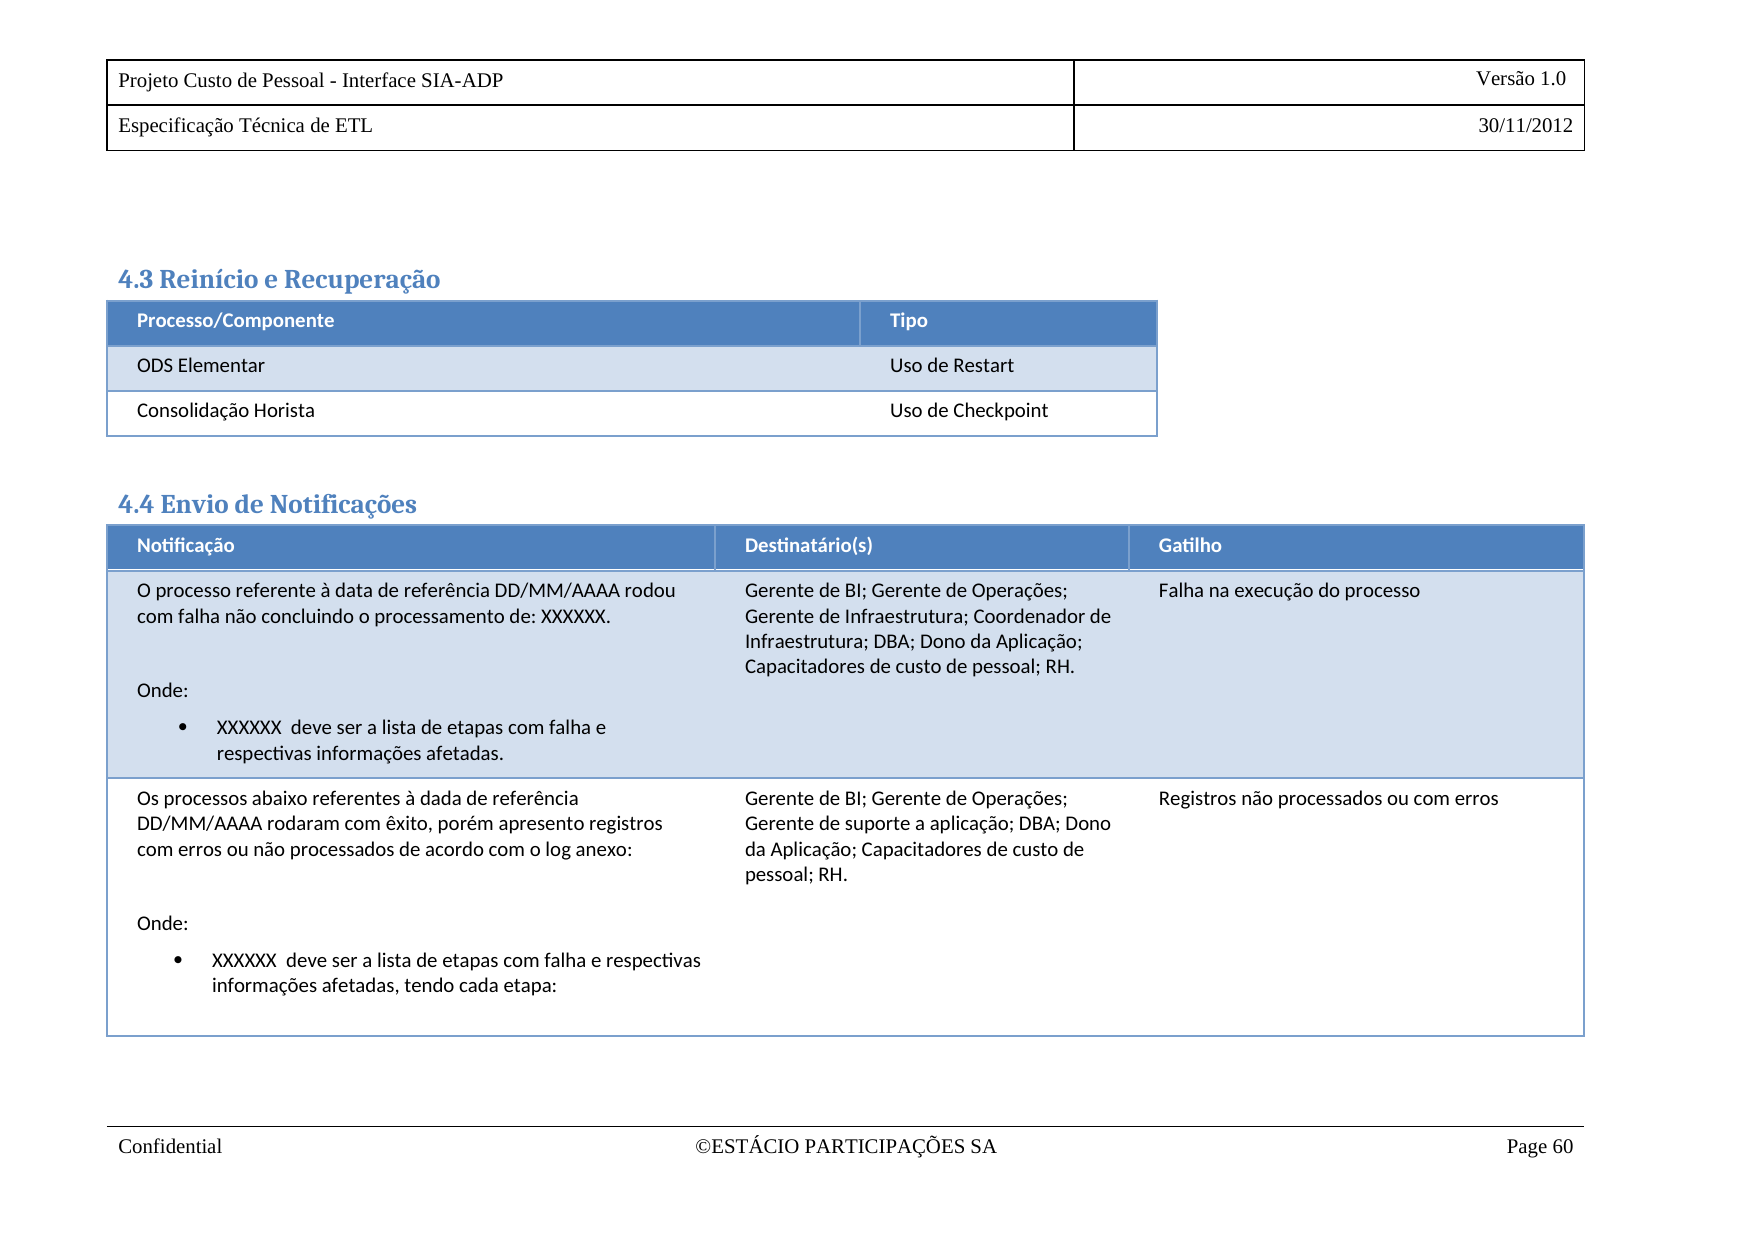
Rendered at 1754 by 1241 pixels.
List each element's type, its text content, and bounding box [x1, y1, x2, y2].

table_header Gatilho [1130, 526, 1583, 569]
table_cell Os processos abaixo referentes à dada de referência DD/MM/AAAA rodaram com êxito, porém apresento registros com erros ou não processados de acordo com o log anexo: Onde: XXXXXX deve ser a lista de etapas com falha e respectivas informações afetadas, tendo cada etapa: [108, 779, 715, 1035]
table_cell Falha na execução do processo [1129, 572, 1583, 777]
table_cell Uso de Checkpoint [860, 392, 1156, 435]
table_header Notificação [108, 526, 714, 569]
table_cell Gerente de BI; Gerente de Operações; Gerente de suporte a aplicação; DBA; Dono da Aplicação; Capacitadores de custo de pessoal; RH. [715, 779, 1129, 1035]
table_cell Gerente de BI; Gerente de Operações; Gerente de Infraestrutura; Coordenador de Infraestrutura; DBA; Dono da Aplicação; Capacitadores de custo de pessoal; RH. [715, 572, 1129, 777]
table_header Destinatário(s) [716, 526, 1128, 569]
text Envio de Notificações [118, 489, 1596, 520]
table_cell O processo referente à data de referência DD/MM/AAAA rodou com falha não concluindo o processamento de: XXXXXX. Onde: XXXXXX deve ser a lista de etapas com falha e respectivas informações afetadas. [108, 572, 715, 777]
text Reinício e Recuperação [118, 264, 1596, 295]
table_cell ODS Elementar [108, 347, 860, 390]
table_cell Uso de Restart [860, 347, 1156, 390]
table_header Tipo [861, 302, 1156, 345]
table_header Processo/Componente [108, 302, 859, 345]
table_cell Registros não processados ou com erros [1129, 779, 1583, 1035]
table_cell Consolidação Horista [108, 392, 860, 435]
